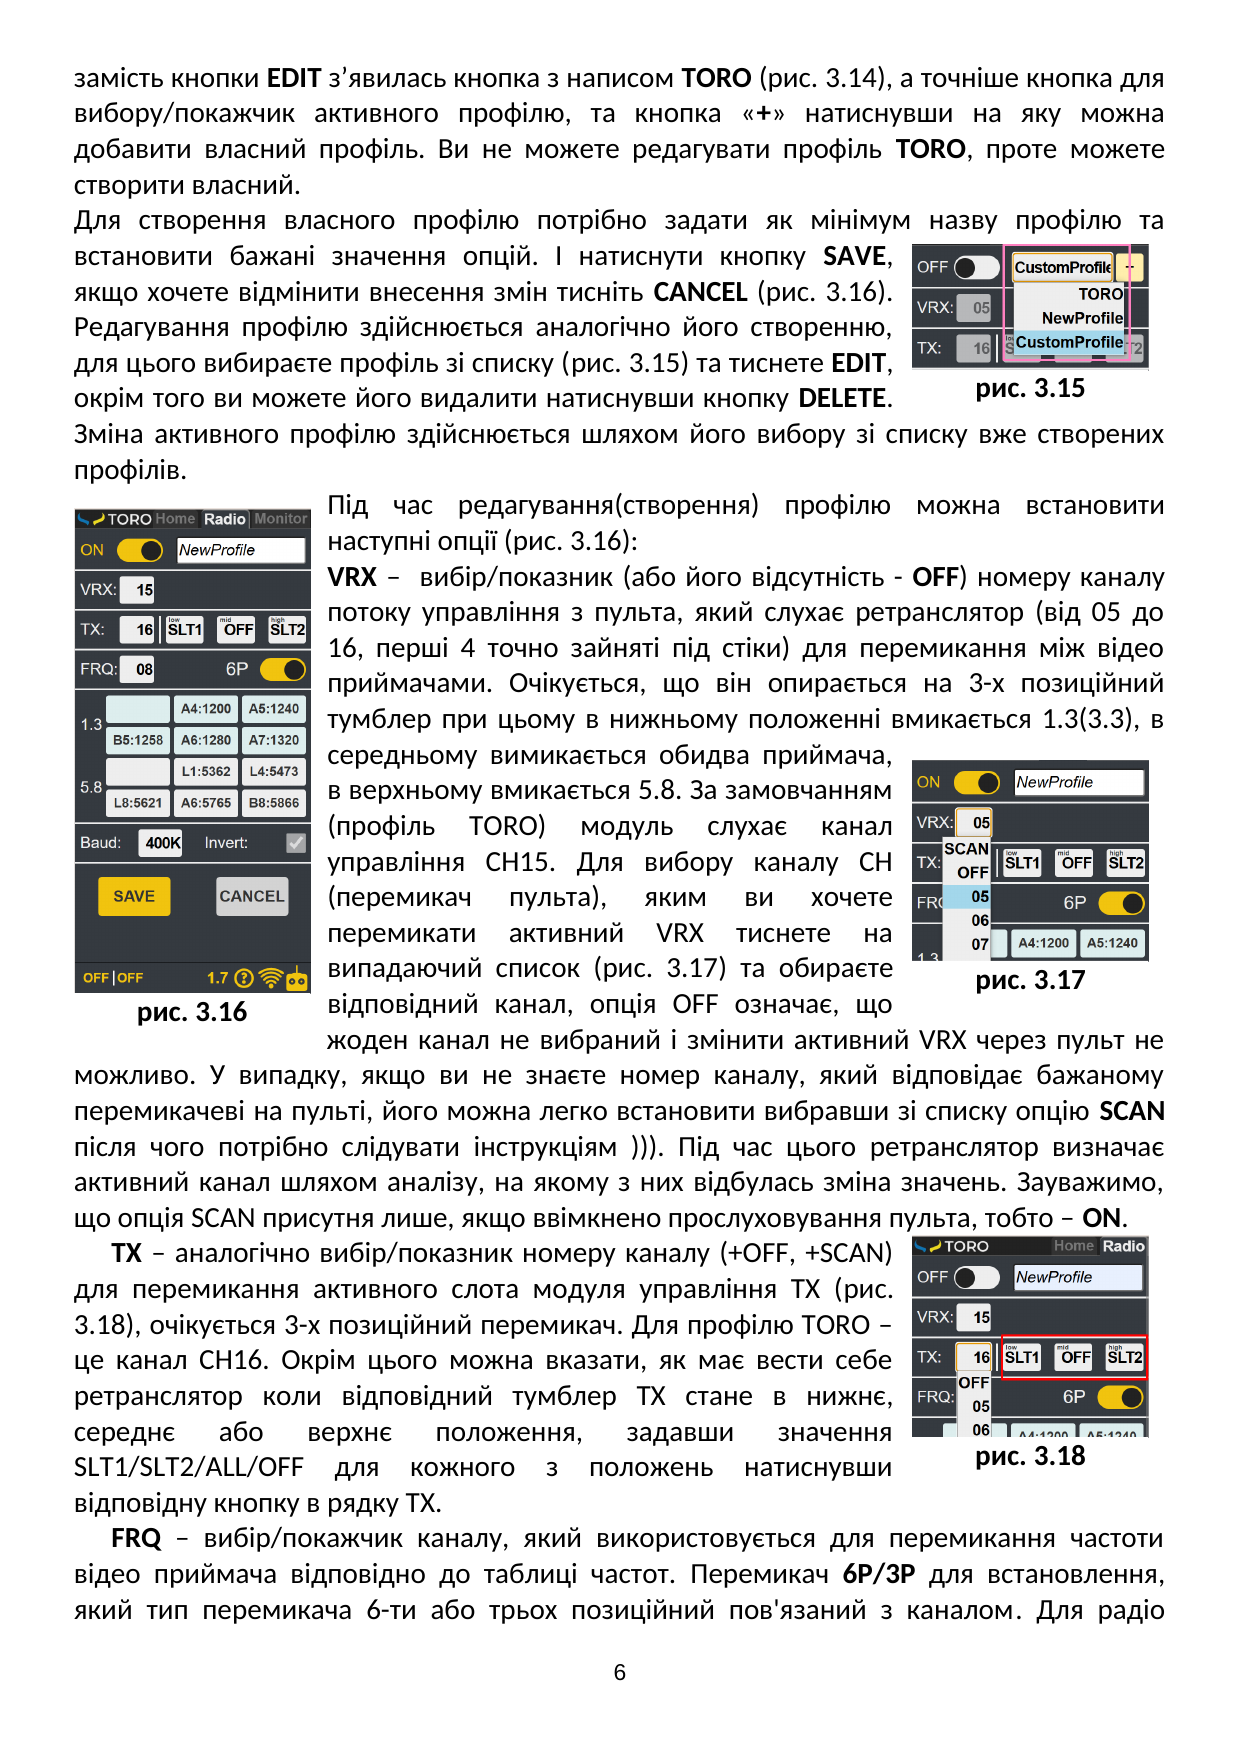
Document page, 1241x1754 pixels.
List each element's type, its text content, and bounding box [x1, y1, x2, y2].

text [74, 1519, 1165, 1626]
picture [74, 508, 311, 994]
text Для створення власного профілю потрібно задати як мінімум назву профілю та встановити бажані значення опцій. І натиснути кнопку SAVE, якщо хочете відмінити внесення змін тисніть CANCEL (рис. 3.5). Редагування профілю здійснюється аналогічно його створенню, для цього вибираєте профіль зі списку (рис. 3.4) та тиснете EDIT, окрім того ви можете його видалити натиснувши кнопку DELETE. Зміна активного профілю здійснюється шляхом його вибору зі списку вже створених профілів. [74, 201, 1165, 486]
text TX – аналогічно вибір/показник номеру каналу (+OFF, +SCAN) для перемикання активного слота модуля управління TX (рис. 3.7), очікується 3-х позиційний перемикач. Для профілю TORO – це канал CH16. Окрім цього можна вказати, як має вести себе ретранслятор коли відповідний тумблер TX стане в нижнє, середнє або верхнє положення, задавши значення SLT1/SLT2/ALL/OFF для кожного з положень натиснувши відповідну кнопку в рядку TX. [74, 1234, 1165, 1519]
picture [912, 1235, 1149, 1437]
picture [912, 244, 1149, 369]
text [74, 59, 1165, 201]
picture [912, 760, 1149, 960]
text VRX – вибір/показник (або його відсутність - OFF) номеру каналу потоку управління з пульта, який слухає ретранслятор (від 05 до 16, перші 4 точно зайняті під стіки) для перемикання між відео приймачами. Очікується, що він опирається на 3-х позиційний тумблер при цьому в нижньому положенні вмикається 1.3(3.3), в середньому вимикається обидва приймача, в верхньому вмикається 5.8. За замовчанням (профіль TORO) модуль слухає канал управління CH15. Для вибору каналу CH (перемикач пульта), яким ви хочете перемикати активний VRX тиснете на випадаючий список (рис. 3.6) та обираєте відповідний канал, опція OFF означає, що жоден канал не вибраний і змінити активний VRX через пульт не можливо. У випадку, якщо ви не знаєте номер каналу, який відповідає бажаному перемикачеві на пульті, його можна легко встановити вибравши зі списку опцію SCAN після чого потрібно слідувати інструкціям ))). Під час цього ретранслятор визначає активний канал шляхом аналізу, на якому з них відбулась зміна значень. Зауважимо, що опція SCAN присутня лише, якщо ввімкнено прослуховування пульта, тобто – ON. [74, 558, 1165, 1234]
text Під час редагування(створення) профілю можна встановити наступні опції (рис. 3.5): [74, 486, 1165, 558]
